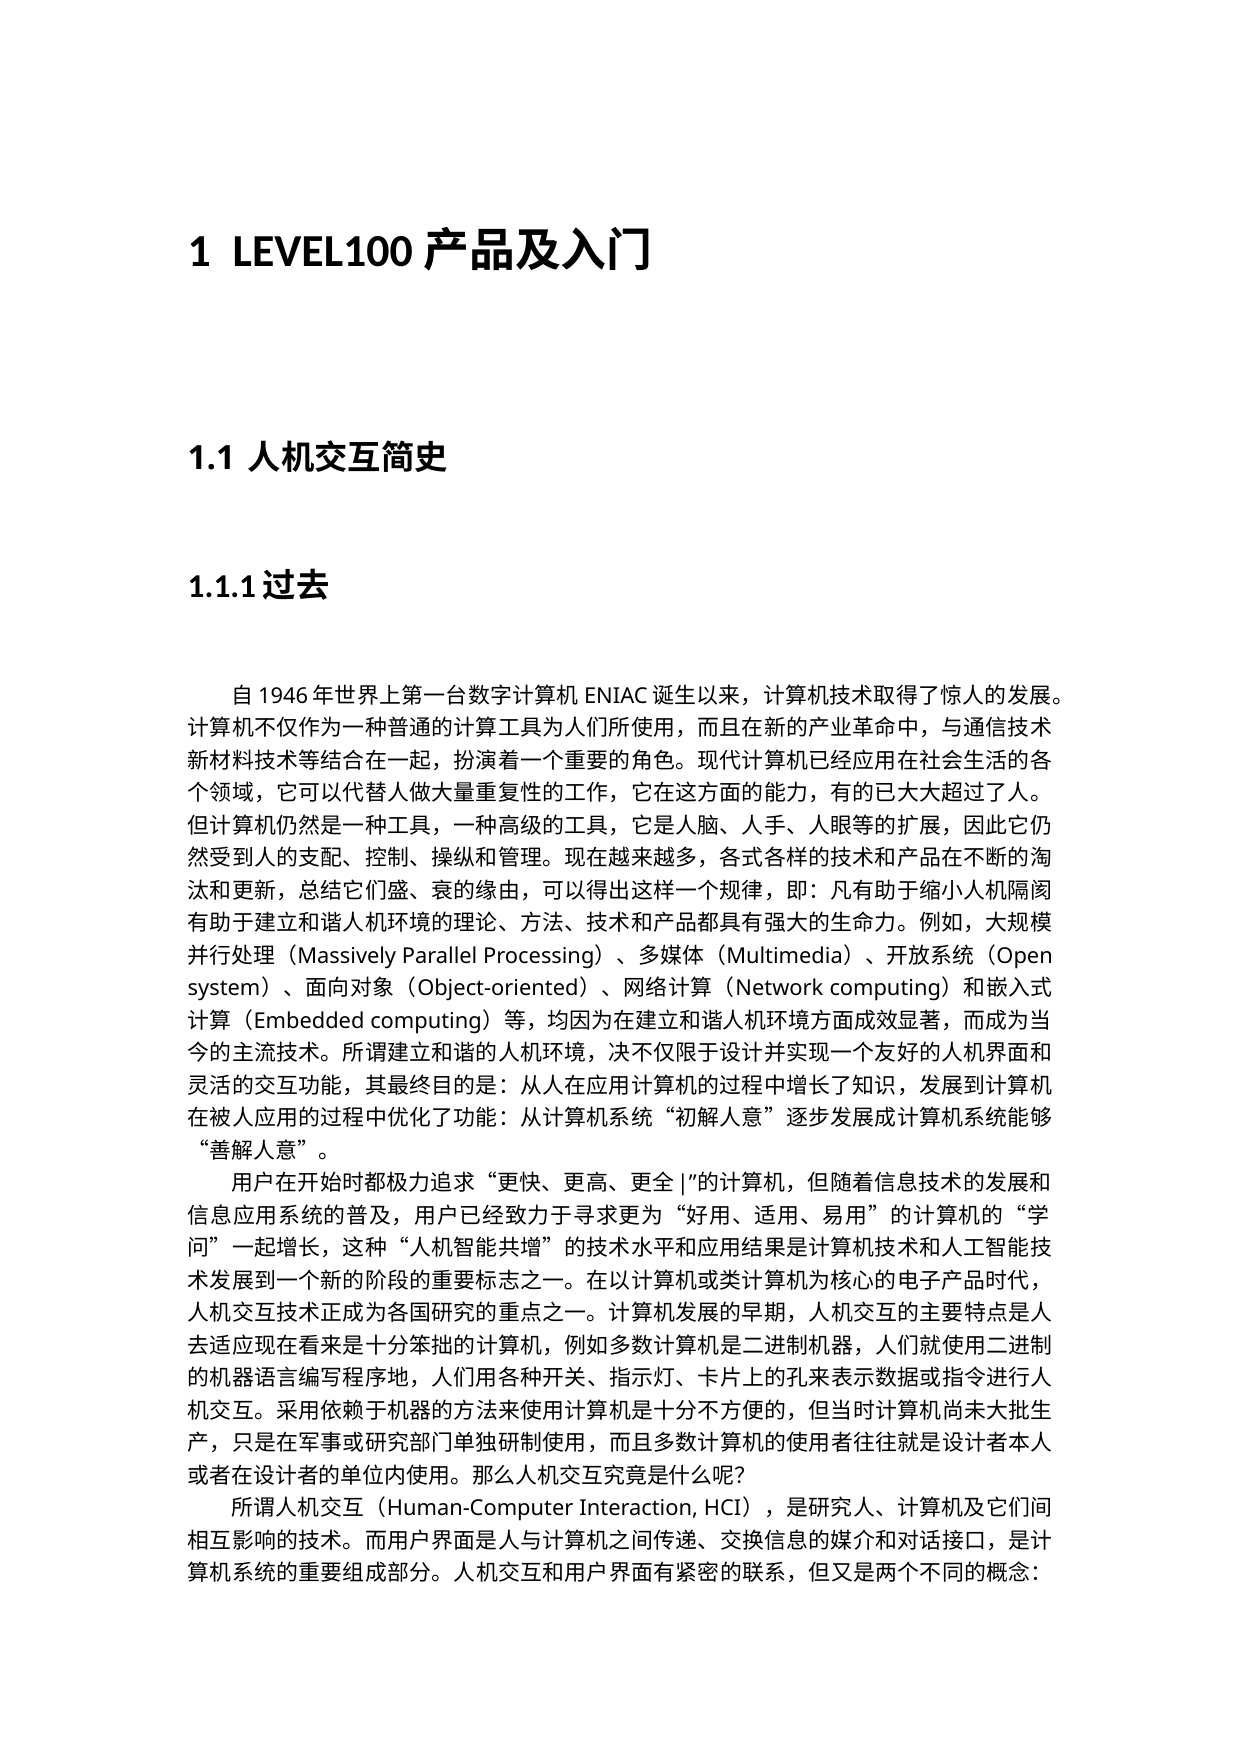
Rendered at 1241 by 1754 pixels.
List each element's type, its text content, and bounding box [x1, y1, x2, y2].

subtitle LEVEL100 产品及入门 [187, 197, 1053, 295]
text 自1946年世界上第一台数字计算机ENIAC诞生以来，计算机技术取得了惊人的发展。计算机不仅作为一种普通的计算工具为人们所使用，而且在新的产业革命中，与通信技术、新材料技术等结合在一起，扮演着一个重要的角色。现代计算机已经应用在社会生活的各个领域，它可以代替人做大量重复性的工作，它在这方面的能力，有的已大大超过了人。但计算机仍然是一种工具，一种高级的工具，它是人脑、人手、人眼等的扩展，因此它仍然受到人的支配、控制、操纵和管理。现在越来越多，各式各样的技术和产品在不断的淘汰和更新，总结它们盛、衰的缘由，可以得出这样一个规律，即：凡有助于缩小人机隔阂，有助于建立和谐人机环境的理论、方法、技术和产品都具有强大的生命力。例如，大规模并行处理（Massively Parallel Processing）、多媒体（Multimedia）、开放系统（Open system）、面向对象（Object-oriented）、网络计算（Network computing）和嵌入式计算（Embedded computing）等，均因为在建立和谐人机环境方面成效显著，而成为当今的主流技术。所谓建立和谐的人机环境，决不仅限于设计并实现一个友好的人机界面和灵活的交互功能，其最终目的是：从人在应用计算机的过程中增长了知识，发展到计算机在被人应用的过程中优化了功能：从计算机系统“初解人意”逐步发展成计算机系统能够“善解人意”。 [187, 677, 1053, 1165]
subtitle 过去 [187, 550, 1053, 615]
text 用户在开始时都极力追求“更快、更高、更全|”的计算机，但随着信息技术的发展和信息应用系统的普及，用户已经致力于寻求更为“好用、适用、易用”的计算机的“学问”一起增长，这种“人机智能共增”的技术水平和应用结果是计算机技术和人工智能技术发展到一个新的阶段的重要标志之一。在以计算机或类计算机为核心的电子产品时代，人机交互技术正成为各国研究的重点之一。计算机发展的早期，人机交互的主要特点是人去适应现在看来是十分笨拙的计算机，例如多数计算机是二进制机器，人们就使用二进制的机器语言编写程序地，人们用各种开关、指示灯、卡片上的孔来表示数据或指令进行人机交互。采用依赖于机器的方法来使用计算机是十分不方便的，但当时计算机尚未大批生产，只是在军事或研究部门单独研制使用，而且多数计算机的使用者往往就是设计者本人，或者在设计者的单位内使用。那么人机交互究竟是什么呢？ [187, 1165, 1053, 1490]
subtitle 人机交互简史 [187, 423, 1053, 488]
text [187, 1490, 1053, 1587]
